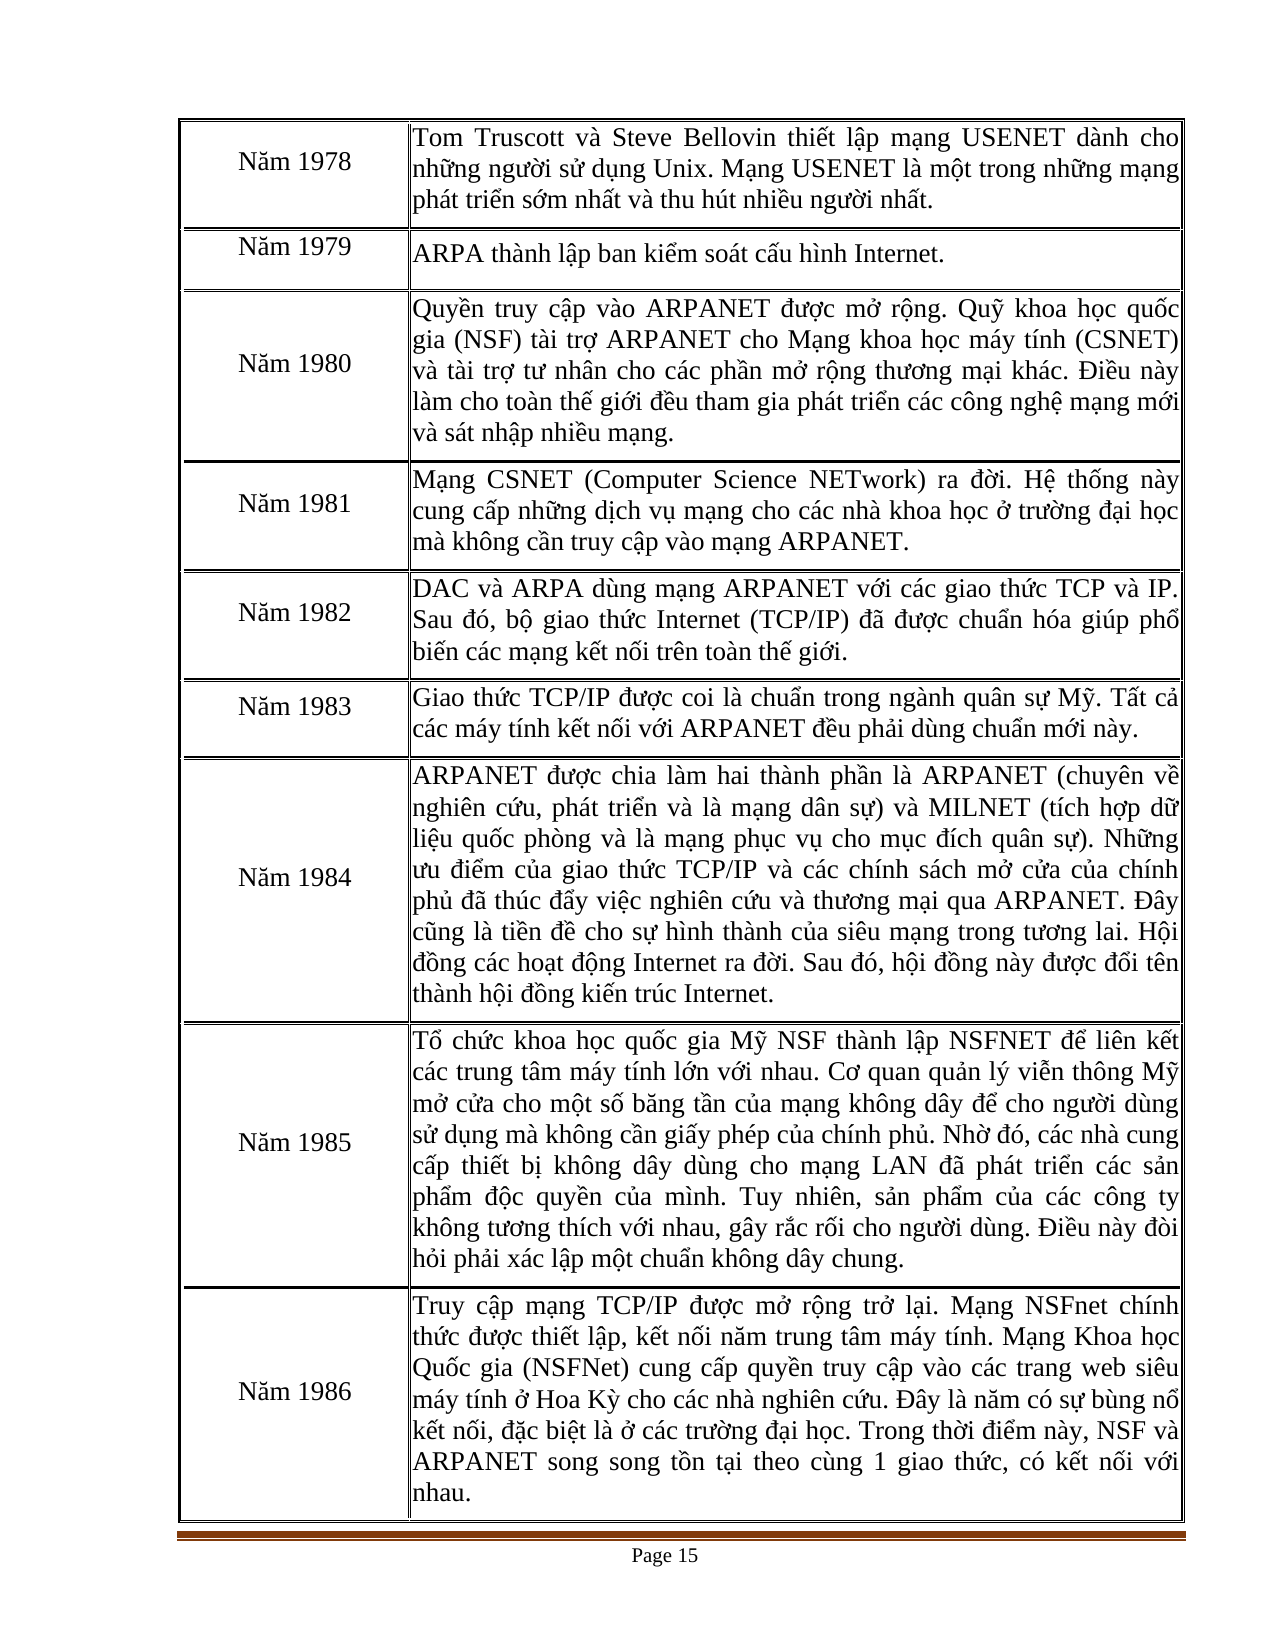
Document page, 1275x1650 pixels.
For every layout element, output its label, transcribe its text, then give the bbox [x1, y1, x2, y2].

table_cell DAC và ARPA dùng mạng ARPANET với các giao thức TCP và IP. Sau đó, bộ giao thức Internet (TCP/IP) đã được chuẩn hóa giúp phổ biến các mạng kết nối trên toàn thế giới. [411, 569, 1182, 678]
table_cell Năm 1979 [181, 227, 408, 288]
table_cell ARPA thành lập ban kiểm soát cấu hình Internet. [411, 227, 1182, 288]
table_cell Quyền truy cập vào ARPANET được mở rộng. Quỹ khoa học quốc gia (NSF) tài trợ ARPANET cho Mạng khoa học máy tính (CSNET) và tài trợ tư nhân cho các phần mở rộng thương mại khác. Điều này làm cho toàn thế giới đều tham gia phát triển các công nghệ mạng mới và sát nhập nhiều mạng. [411, 289, 1182, 460]
table_cell Năm 1984 [181, 756, 408, 1021]
table_cell Năm 1980 [181, 289, 408, 460]
table_cell Tom Truscott và Steve Bellovin thiết lập mạng USENET dành cho những người sử dụng Unix. Mạng USENET là một trong những mạng phát triển sớm nhất và thu hút nhiều người nhất. [410, 122, 1181, 227]
table_cell Mạng CSNET (Computer Science NETwork) ra đời. Hệ thống này cung cấp những dịch vụ mạng cho các nhà khoa học ở trường đại học mà không cần truy cập vào mạng ARPANET. [411, 460, 1181, 569]
table_cell Năm 1978 [181, 122, 410, 227]
table_cell ARPANET được chia làm hai thành phần là ARPANET (chuyên về nghiên cứu, phát triển và là mạng dân sự) và MILNET (tích hợp dữ liệu quốc phòng và là mạng phục vụ cho mục đích quân sự). Những ưu điểm của giao thức TCP/IP và các chính sách mở cửa của chính phủ đã thúc đẩy việc nghiên cứu và thương mại qua ARPANET. Đây cũng là tiền đề cho sự hình thành của siêu mạng trong tương lai. Hội đồng các hoạt động Internet ra đời. Sau đó, hội đồng này được đổi tên thành hội đồng kiến trúc Internet. [411, 756, 1182, 1021]
table_cell Truy cập mạng TCP/IP được mở rộng trở lại. Mạng NSFnet chính thức được thiết lập, kết nối năm trung tâm máy tính. Mạng Khoa học Quốc gia (NSFNet) cung cấp quyền truy cập vào các trang web siêu máy tính ở Hoa Kỳ cho các nhà nghiên cứu. Đây là năm có sự bùng nổ kết nối, đặc biệt là ở các trường đại học. Trong thời điểm này, NSF và ARPANET song song tồn tại theo cùng 1 giao thức, có kết nối với nhau. [410, 1286, 1181, 1520]
table_cell Năm 1982 [181, 569, 408, 678]
table_cell Năm 1986 [181, 1286, 410, 1520]
table_cell Tổ chức khoa học quốc gia Mỹ NSF thành lập NSFNET để liên kết các trung tâm máy tính lớn với nhau. Cơ quan quản lý viễn thông Mỹ mở cửa cho một số băng tần của mạng không dây để cho người dùng sử dụng mà không cần giấy phép của chính phủ. Nhờ đó, các nhà cung cấp thiết bị không dây dùng cho mạng LAN đã phát triển các sản phẩm độc quyền của mình. Tuy nhiên, sản phẩm của các công ty không tương thích với nhau, gây rắc rối cho người dùng. Điều này đòi hỏi phải xác lập một chuẩn không dây chung. [411, 1021, 1182, 1286]
table_cell Năm 1983 [181, 678, 408, 756]
table_cell Năm 1981 [181, 460, 408, 569]
table_cell Giao thức TCP/IP được coi là chuẩn trong ngành quân sự Mỹ. Tất cả các máy tính kết nối với ARPANET đều phải dùng chuẩn mới này. [411, 678, 1182, 756]
table_cell Năm 1985 [181, 1021, 408, 1286]
